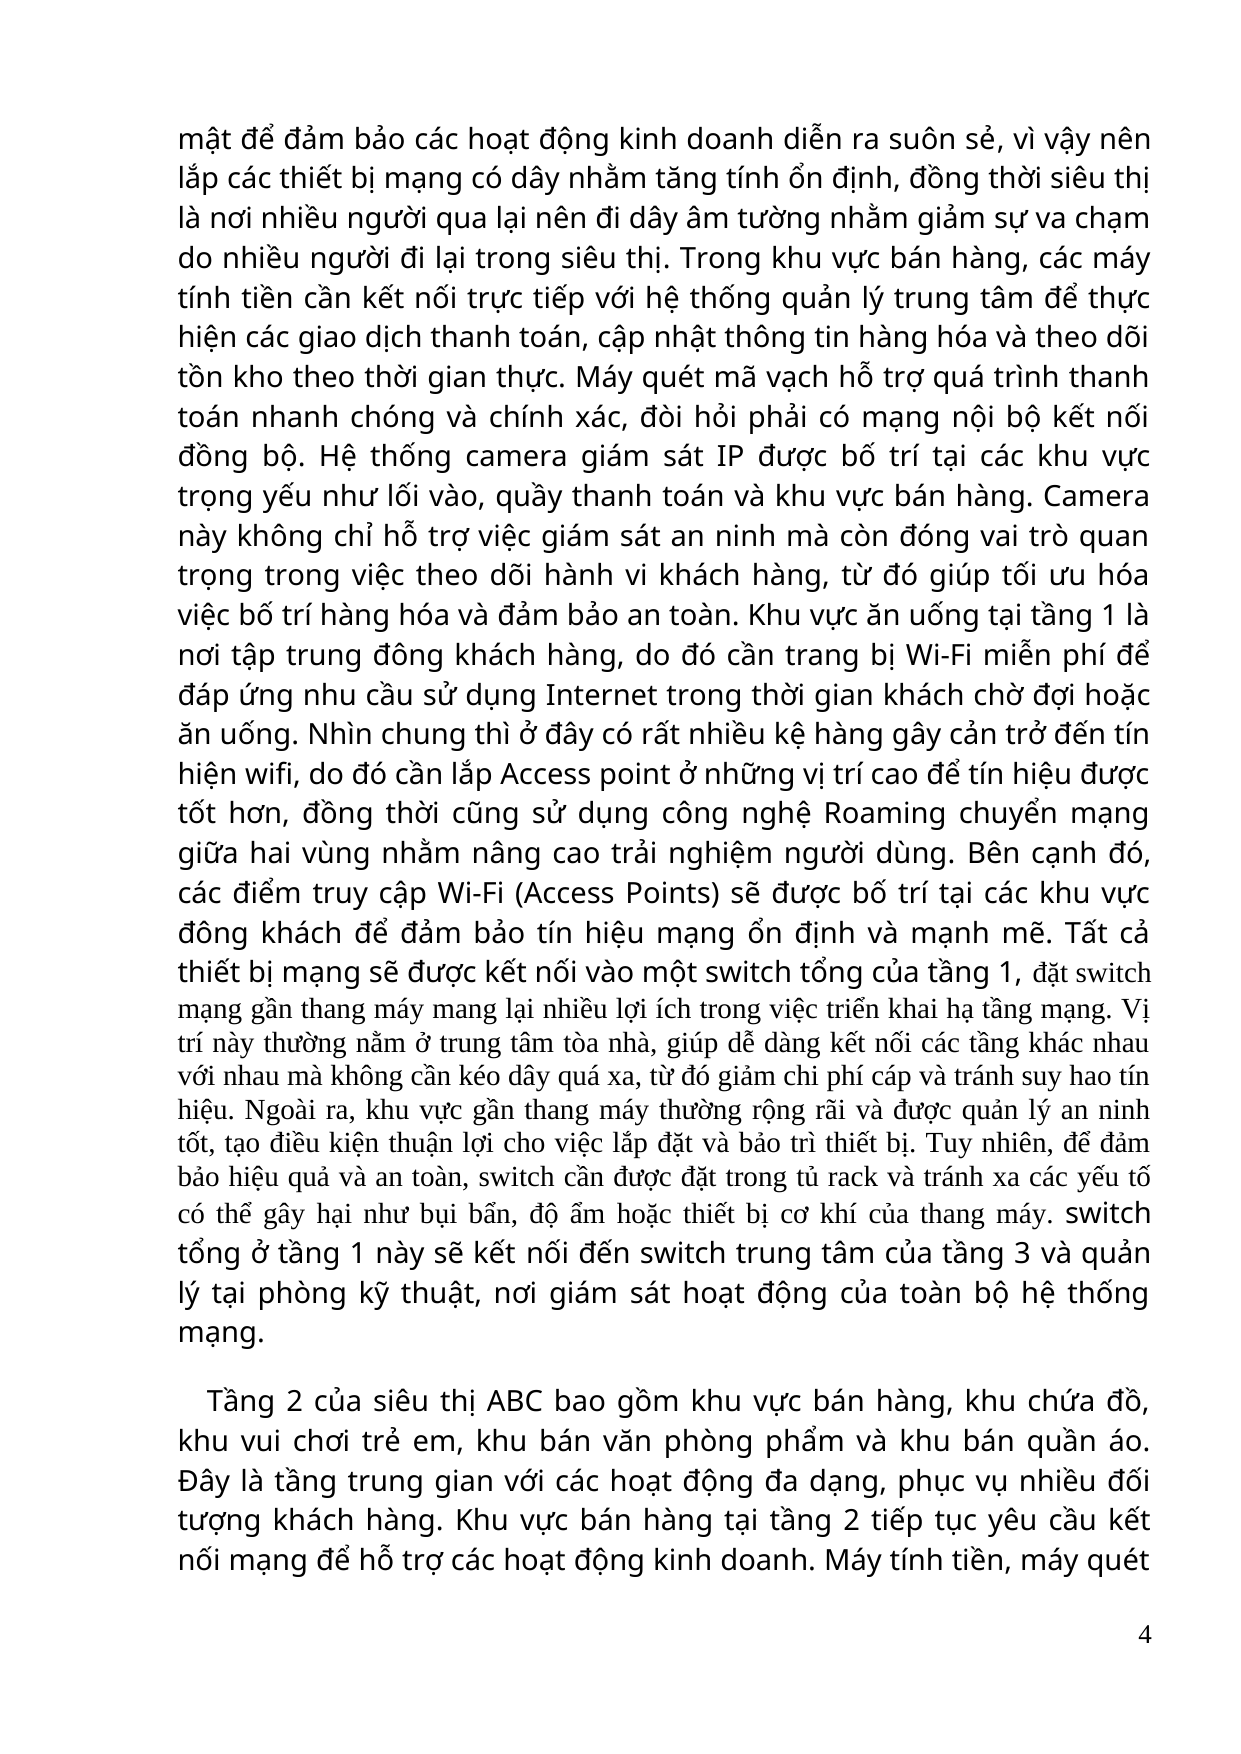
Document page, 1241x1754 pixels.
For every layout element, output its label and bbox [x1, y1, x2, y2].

text [177, 1380, 1152, 1579]
text [177, 118, 1152, 1351]
